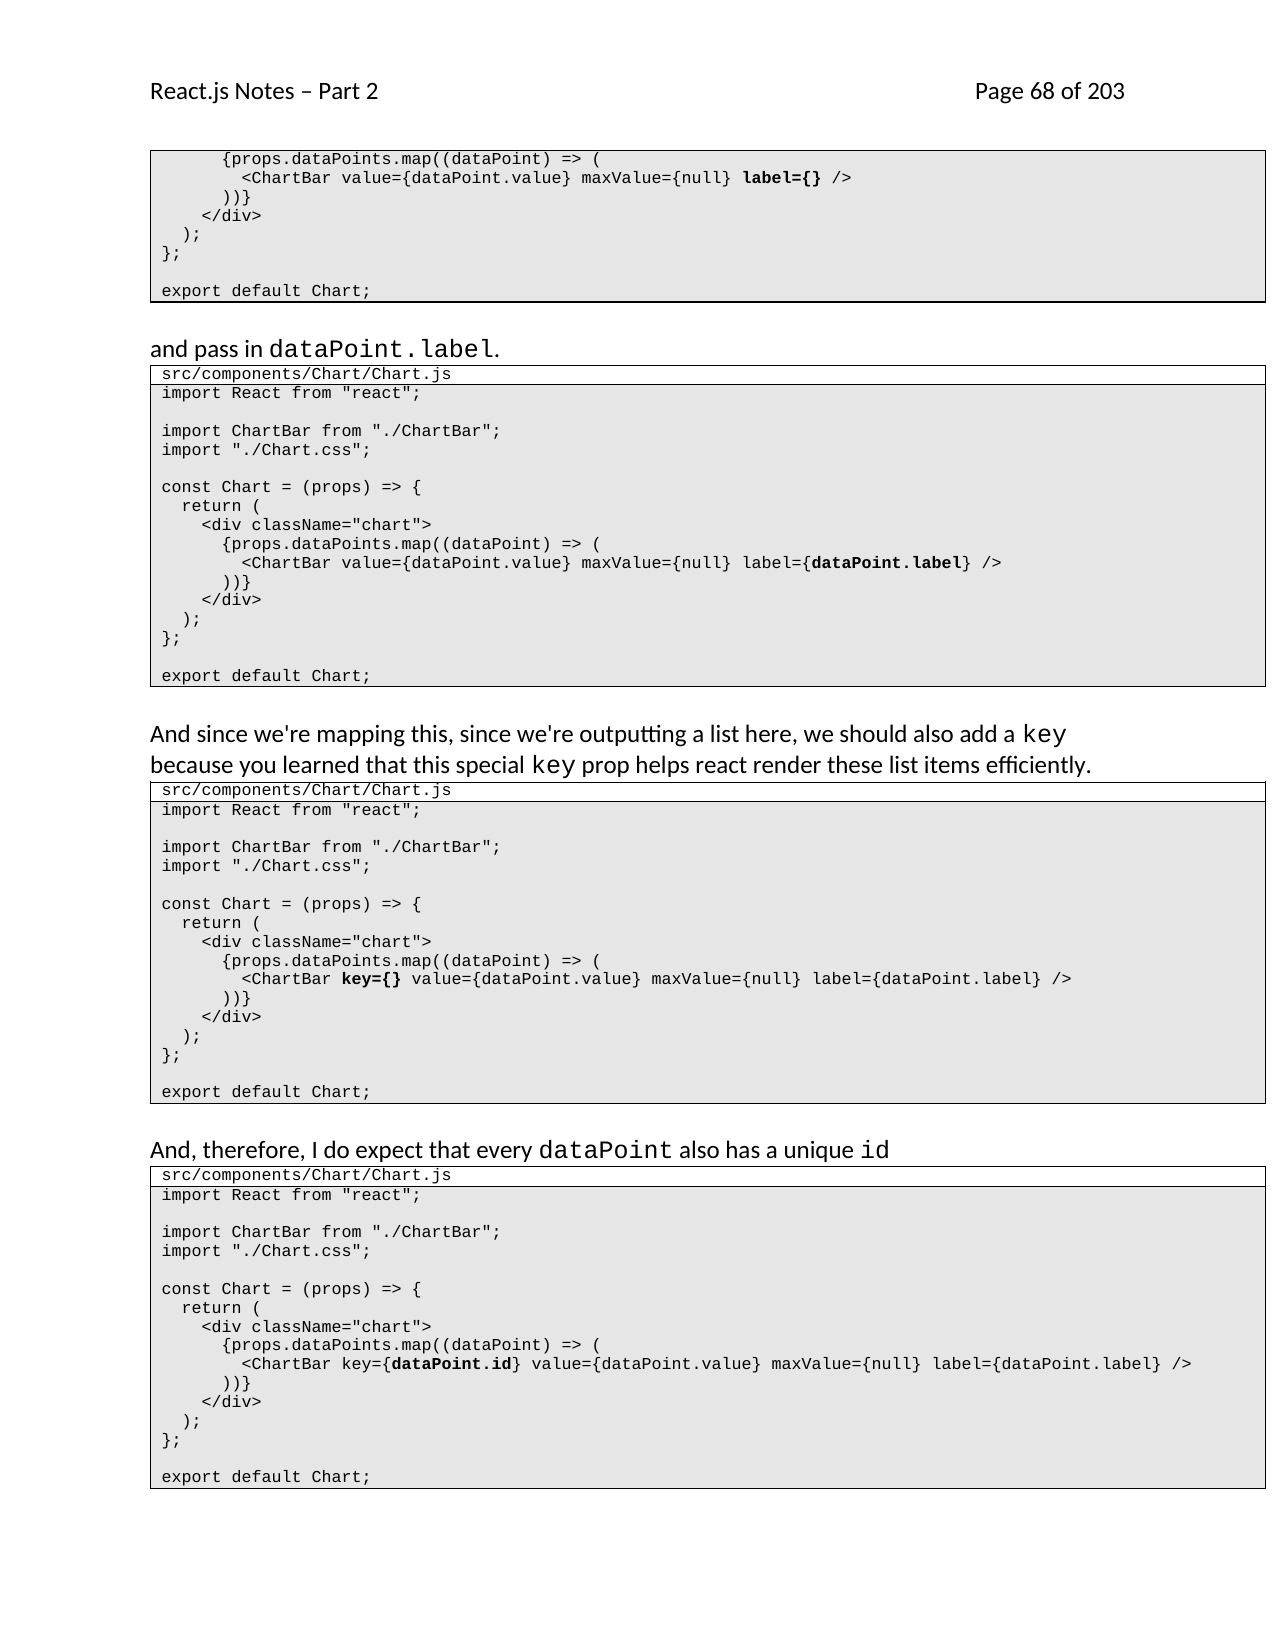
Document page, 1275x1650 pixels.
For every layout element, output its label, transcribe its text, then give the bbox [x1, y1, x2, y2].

table_header src/components/Chart/Chart.js [151, 366, 1265, 384]
table_cell import React from "react"; import ChartBar from "./ChartBar"; import "./Chart.css"; const Chart = (props) => { return ( <div className="chart"> {props.dataPoints.map((dataPoint) => ( <ChartBar key={dataPoint.id} value={dataPoint.value} maxValue={null} label={dataPoint.label} /> ))} </div> ); }; export default Chart; [151, 1187, 1265, 1488]
text And since we're mapping this, since we're outputting a list here, we should also add a key because you learned that this special key prop helps react render these list items efficiently. [150, 718, 1125, 781]
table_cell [151, 151, 1265, 301]
text and pass in dataPoint.label. [150, 333, 1125, 365]
table_cell import React from "react"; import ChartBar from "./ChartBar"; import "./Chart.css"; const Chart = (props) => { return ( <div className="chart"> {props.dataPoints.map((dataPoint) => ( <ChartBar key={} value={dataPoint.value} maxValue={null} label={dataPoint.label} /> ))} </div> ); }; export default Chart; [151, 802, 1265, 1103]
table_header src/components/Chart/Chart.js [151, 783, 1265, 801]
table_header src/components/Chart/Chart.js [151, 1167, 1265, 1186]
table_cell import React from "react"; import ChartBar from "./ChartBar"; import "./Chart.css"; const Chart = (props) => { return ( <div className="chart"> {props.dataPoints.map((dataPoint) => ( <ChartBar value={dataPoint.value} maxValue={null} label={dataPoint.label} /> ))} </div> ); }; export default Chart; [151, 385, 1265, 686]
text And, therefore, I do expect that every dataPoint also has a unique id [150, 1134, 1125, 1166]
